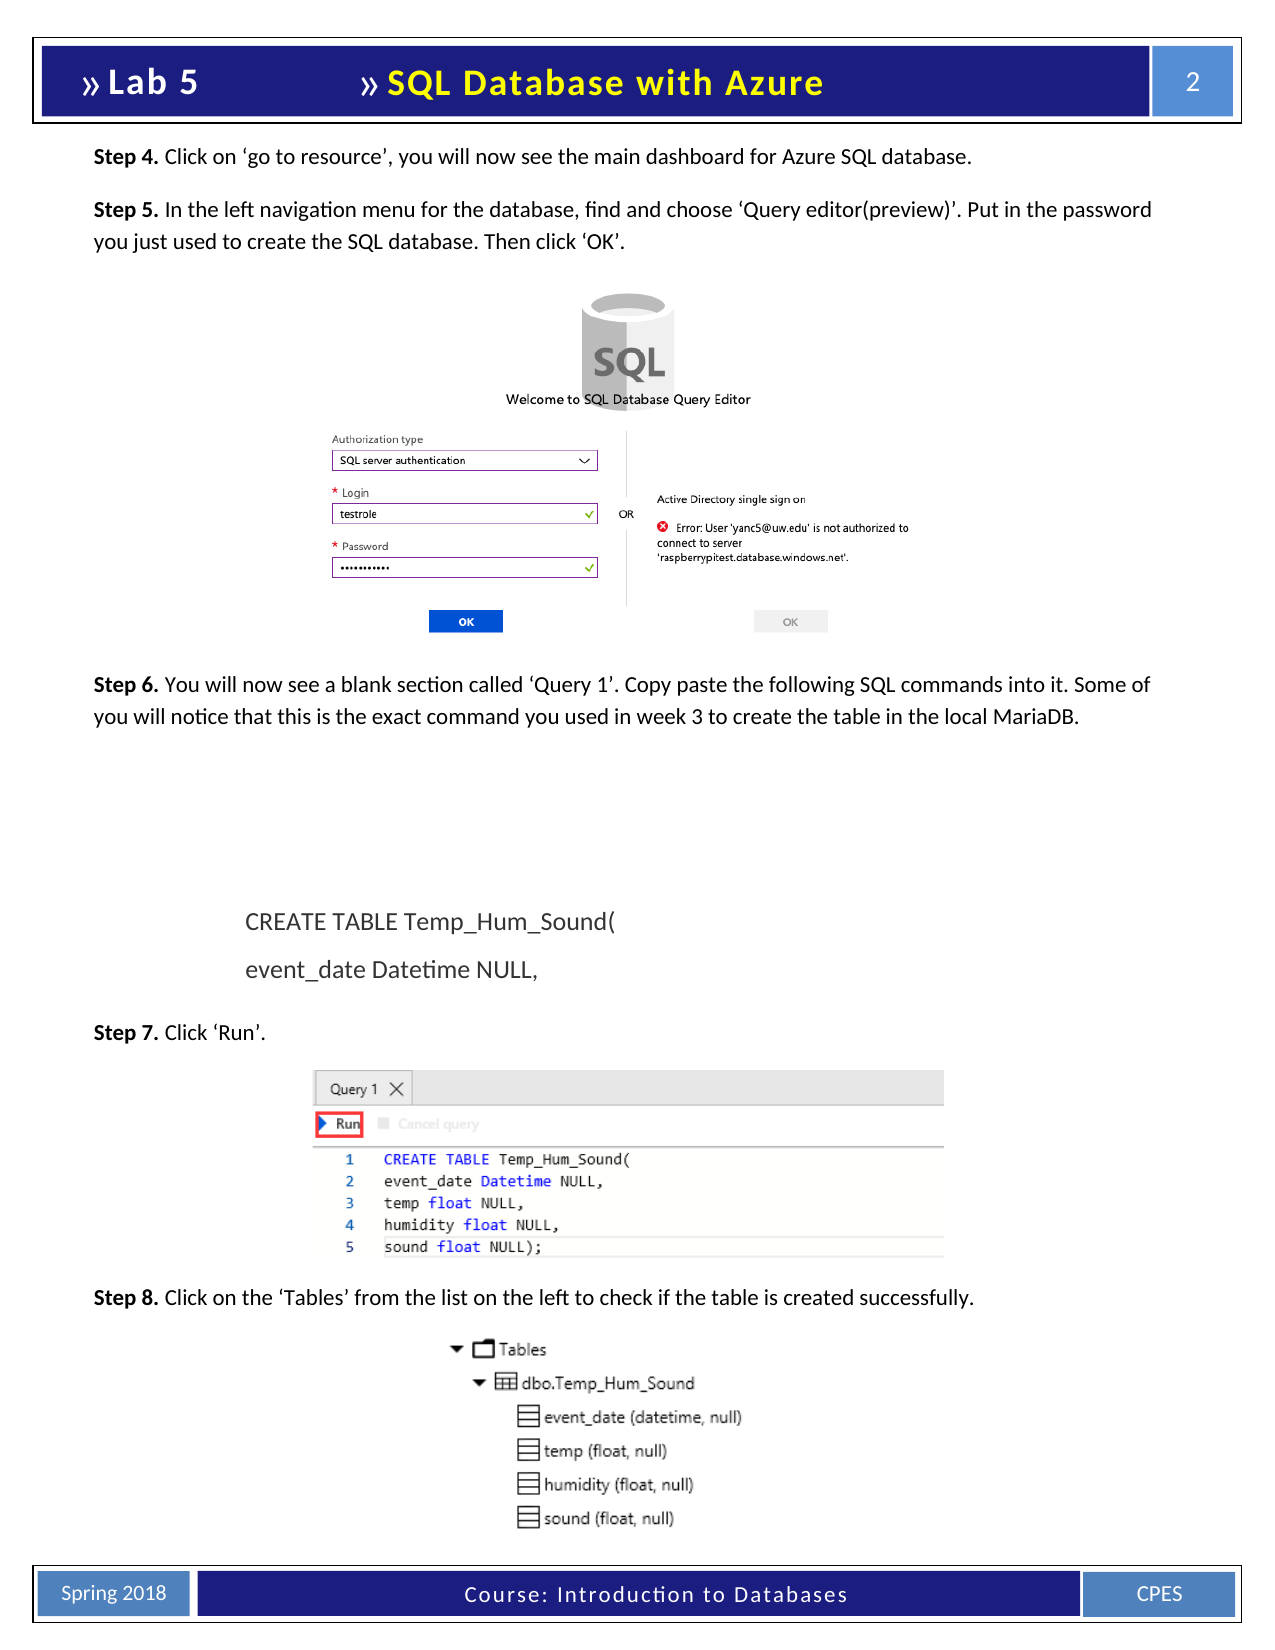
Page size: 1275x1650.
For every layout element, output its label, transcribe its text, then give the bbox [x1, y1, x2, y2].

picture [312, 1070, 944, 1259]
text Step 7. Click ‘Run’. [94, 1018, 1162, 1046]
picture [443, 1336, 813, 1530]
text Step 8. Click on the ‘Tables’ from the list on the left to check if the table is created successfully. [94, 1283, 1162, 1311]
text Step 4. Click on ‘go to resource’, you will now see the main dashboard for Azure SQL database. [94, 142, 1162, 170]
text Step 5. In the left navigation menu for the database, find and choose ‘Query editor(preview)’. Put in the password you just used to create the SQL database. Then click ‘OK’. [94, 195, 1162, 255]
picture [300, 280, 956, 645]
text Step 6. You will now see a blank section called ‘Query 1’. Copy paste the following SQL commands into it. Some of you will notice that this is the exact command you used in week 3 to create the table in the local MariaDB. [94, 670, 1162, 730]
